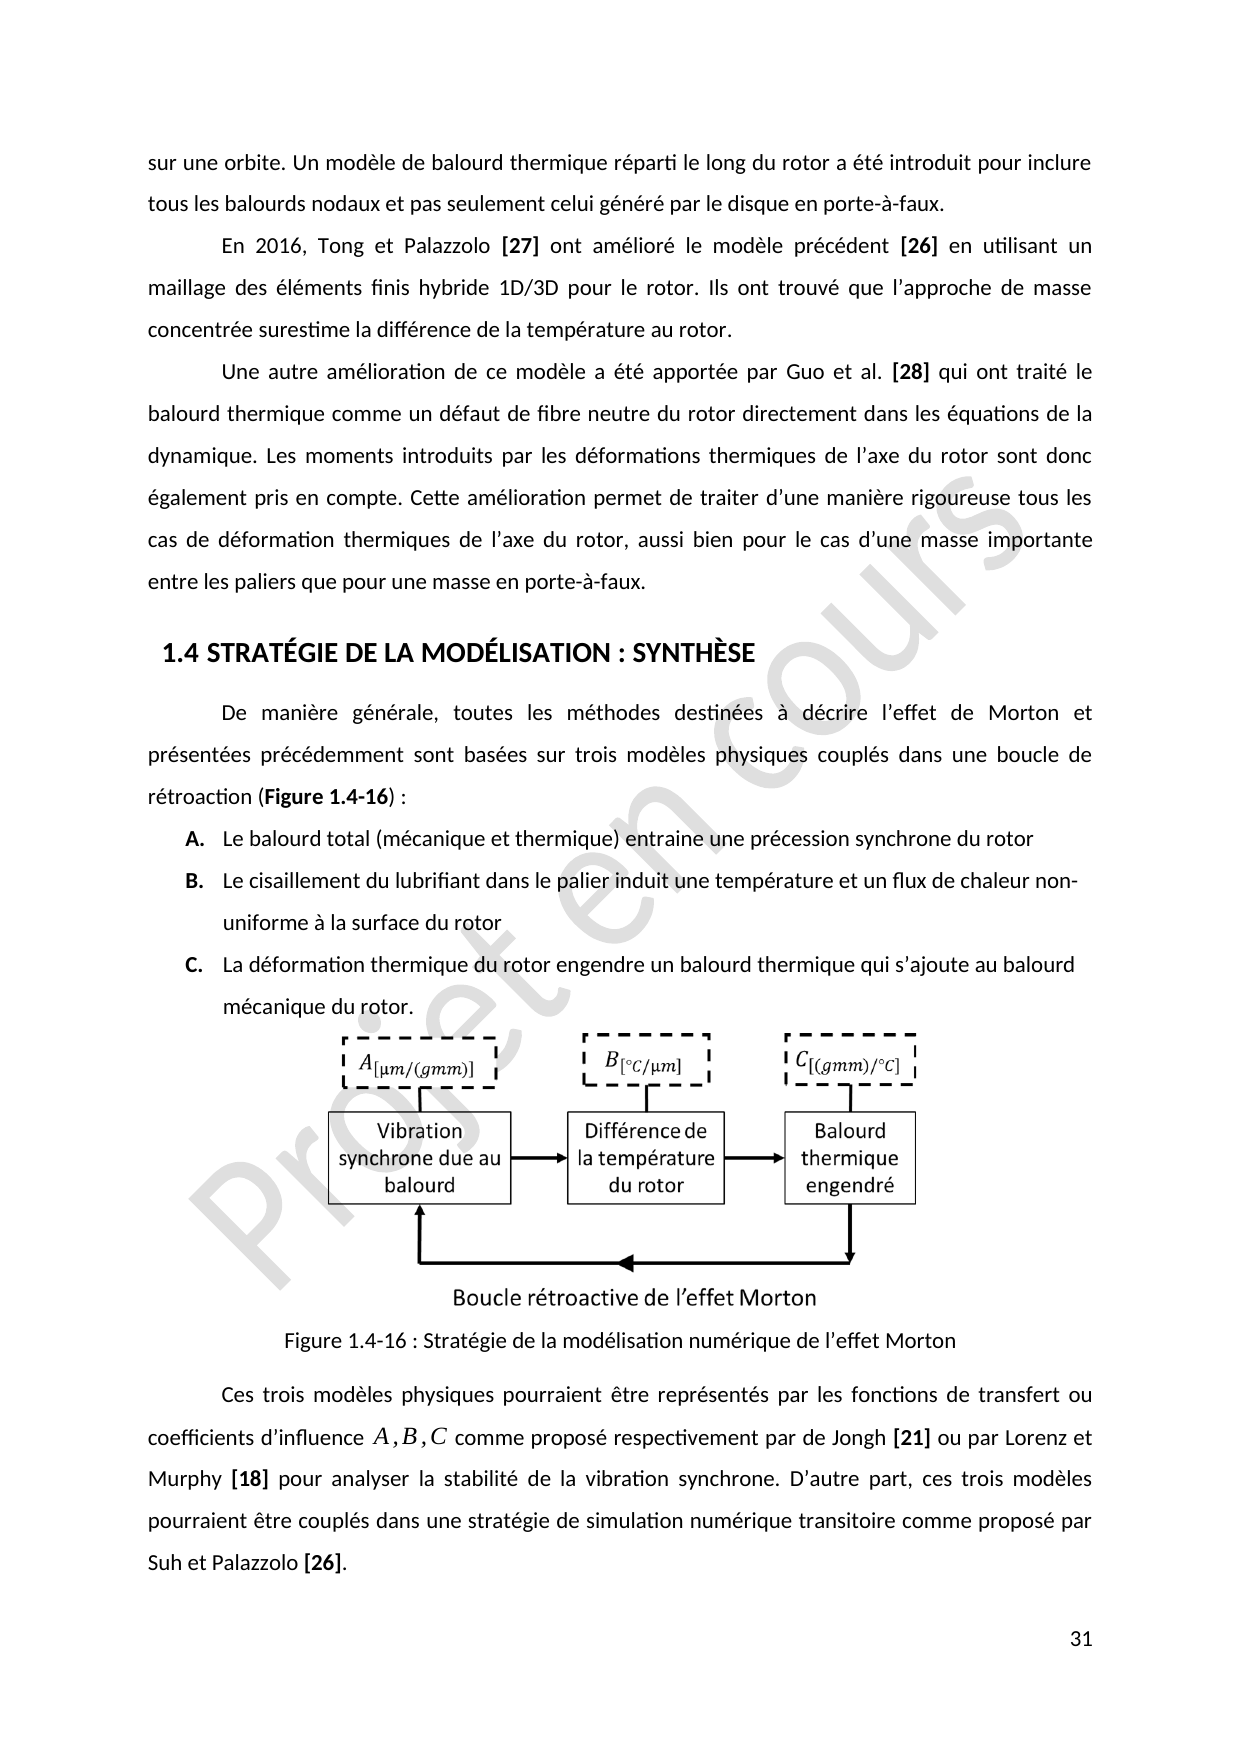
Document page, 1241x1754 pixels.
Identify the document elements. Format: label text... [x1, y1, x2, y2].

text En 2016, Tong et Palazzolo [27] ont amélioré le modèle précédent [26] en utilisant un maillage des éléments finis hybride 1D/3D pour le rotor. Ils ont trouvé que l’approche de masse concentrée surestime la différence de la température au rotor. [148, 232, 1093, 343]
list La déformation thermique du rotor engendre un balourd thermique qui s’ajoute au balourd mécanique du rotor. [185, 950, 1093, 1020]
subtitle Stratégie de la modélisation : synthèse [161, 634, 1093, 670]
list Le balourd total (mécanique et thermique) entraine une précession synchrone du rotor [185, 824, 1093, 852]
picture [324, 1033, 917, 1327]
list Le cisaillement du lubrifiant dans le palier induit une température et un flux de chaleur non-uniforme à la surface du rotor [185, 866, 1093, 936]
text Ces trois modèles physiques pourraient être représentés par les fonctions de transfert ou coefficients d’influence comme proposé respectivement par de Jongh [21] ou par Lorenz et Murphy [18] pour analyser la stabilité de la vibration synchrone. D’autre part, ces trois modèles pourraient être couplés dans une stratégie de simulation numérique transitoire comme proposé par Suh et Palazzolo [26]. [148, 1381, 1093, 1577]
text Une autre amélioration de ce modèle a été apportée par Guo et al. [28] qui ont traité le balourd thermique comme un défaut de fibre neutre du rotor directement dans les équations de la dynamique. Les moments introduits par les déformations thermiques de l’axe du rotor sont donc également pris en compte. Cette amélioration permet de traiter d’une manière rigoureuse tous les cas de déformation thermiques de l’axe du rotor, aussi bien pour le cas d’une masse importante entre les paliers que pour une masse en porte-à-faux. [148, 357, 1093, 595]
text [148, 148, 1093, 218]
